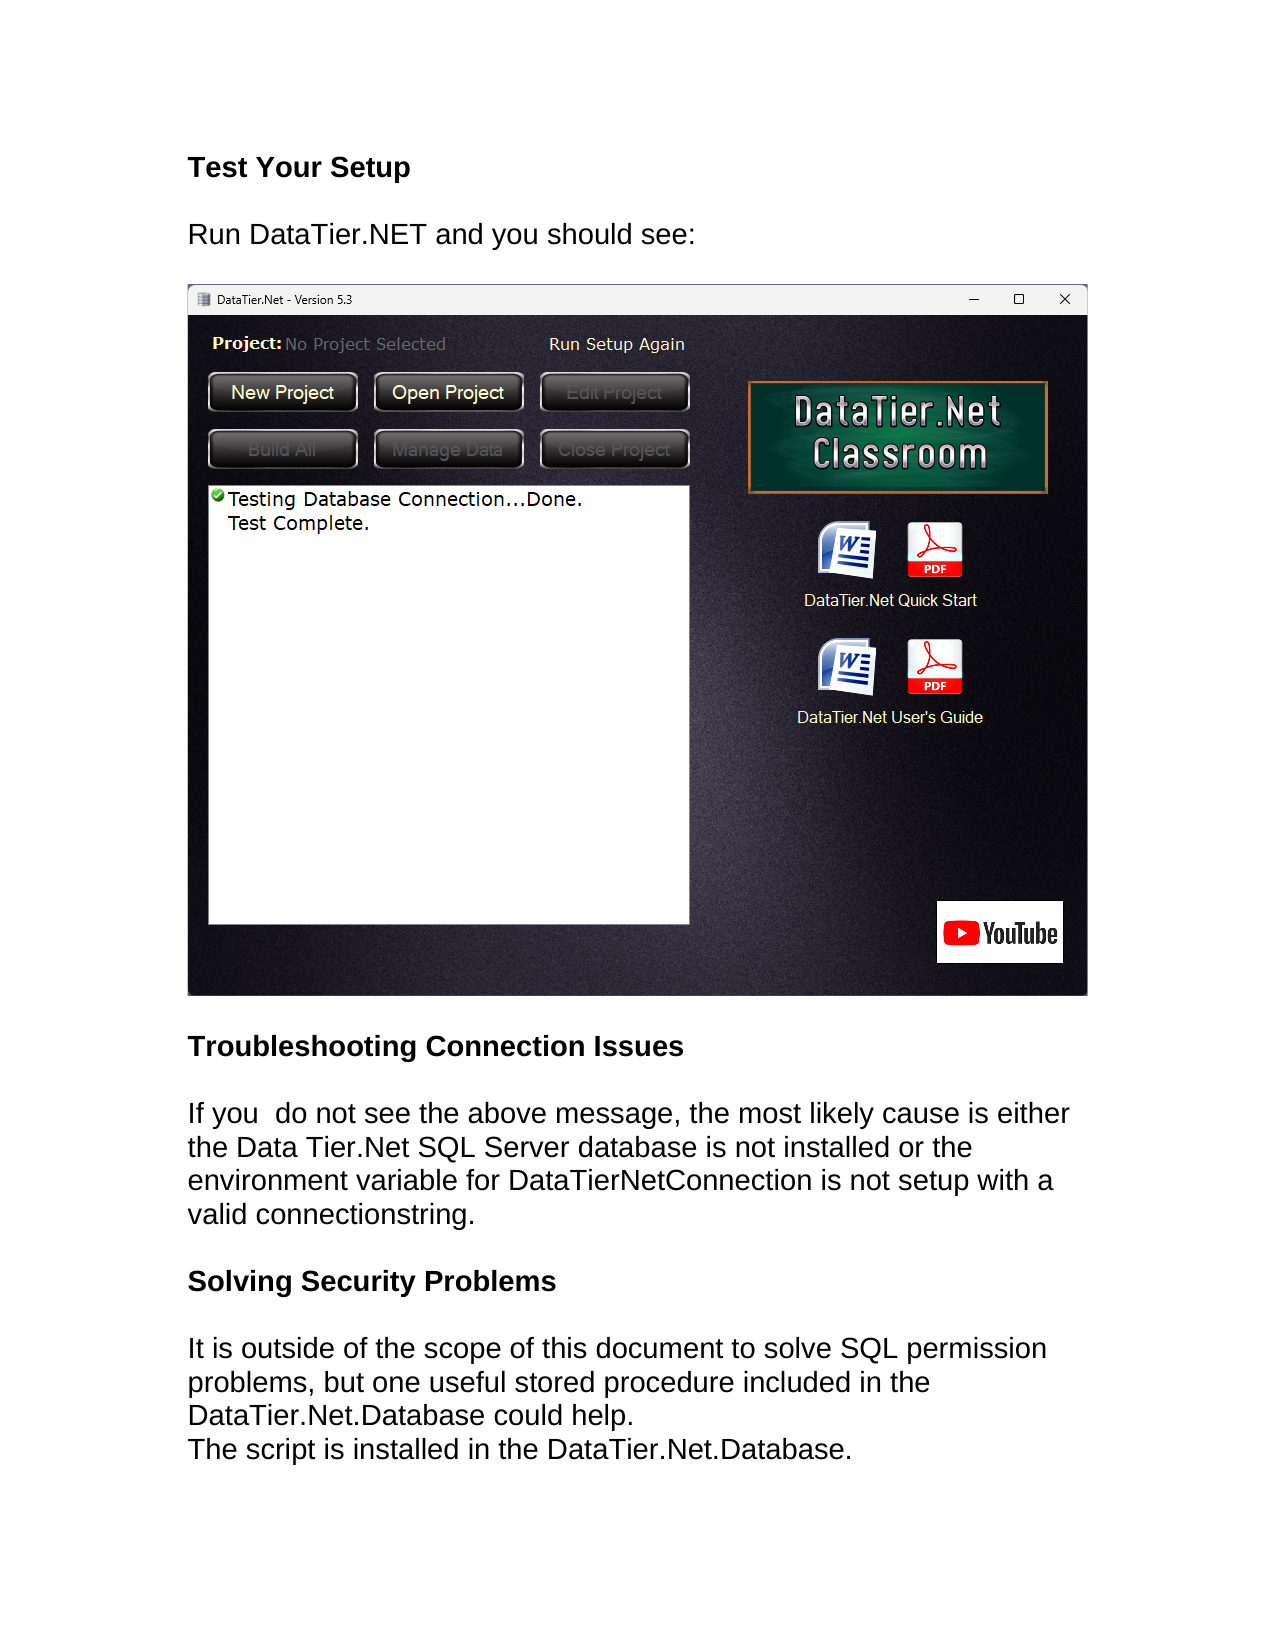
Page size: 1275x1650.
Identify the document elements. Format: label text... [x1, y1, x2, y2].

text Troubleshooting Connection Issues [187, 1029, 1087, 1063]
text Run DataTier.NET and you should see: [187, 217, 1087, 284]
text It is outside of the scope of this document to solve SQL permission problems, but one useful stored procedure included in the DataTier.Net.Database could help. [187, 1331, 1087, 1432]
text If you do not see the above message, the most likely cause is either the Data Tier.Net SQL Server database is not installed or the environment variable for DataTierNetConnection is not setup with a valid connectionstring. [187, 1096, 1087, 1230]
text The script is installed in the DataTier.Net.Database. [187, 1432, 1087, 1465]
text Solving Security Problems [187, 1264, 1087, 1297]
picture [187, 284, 1088, 996]
text Test Your Setup [187, 150, 1087, 183]
